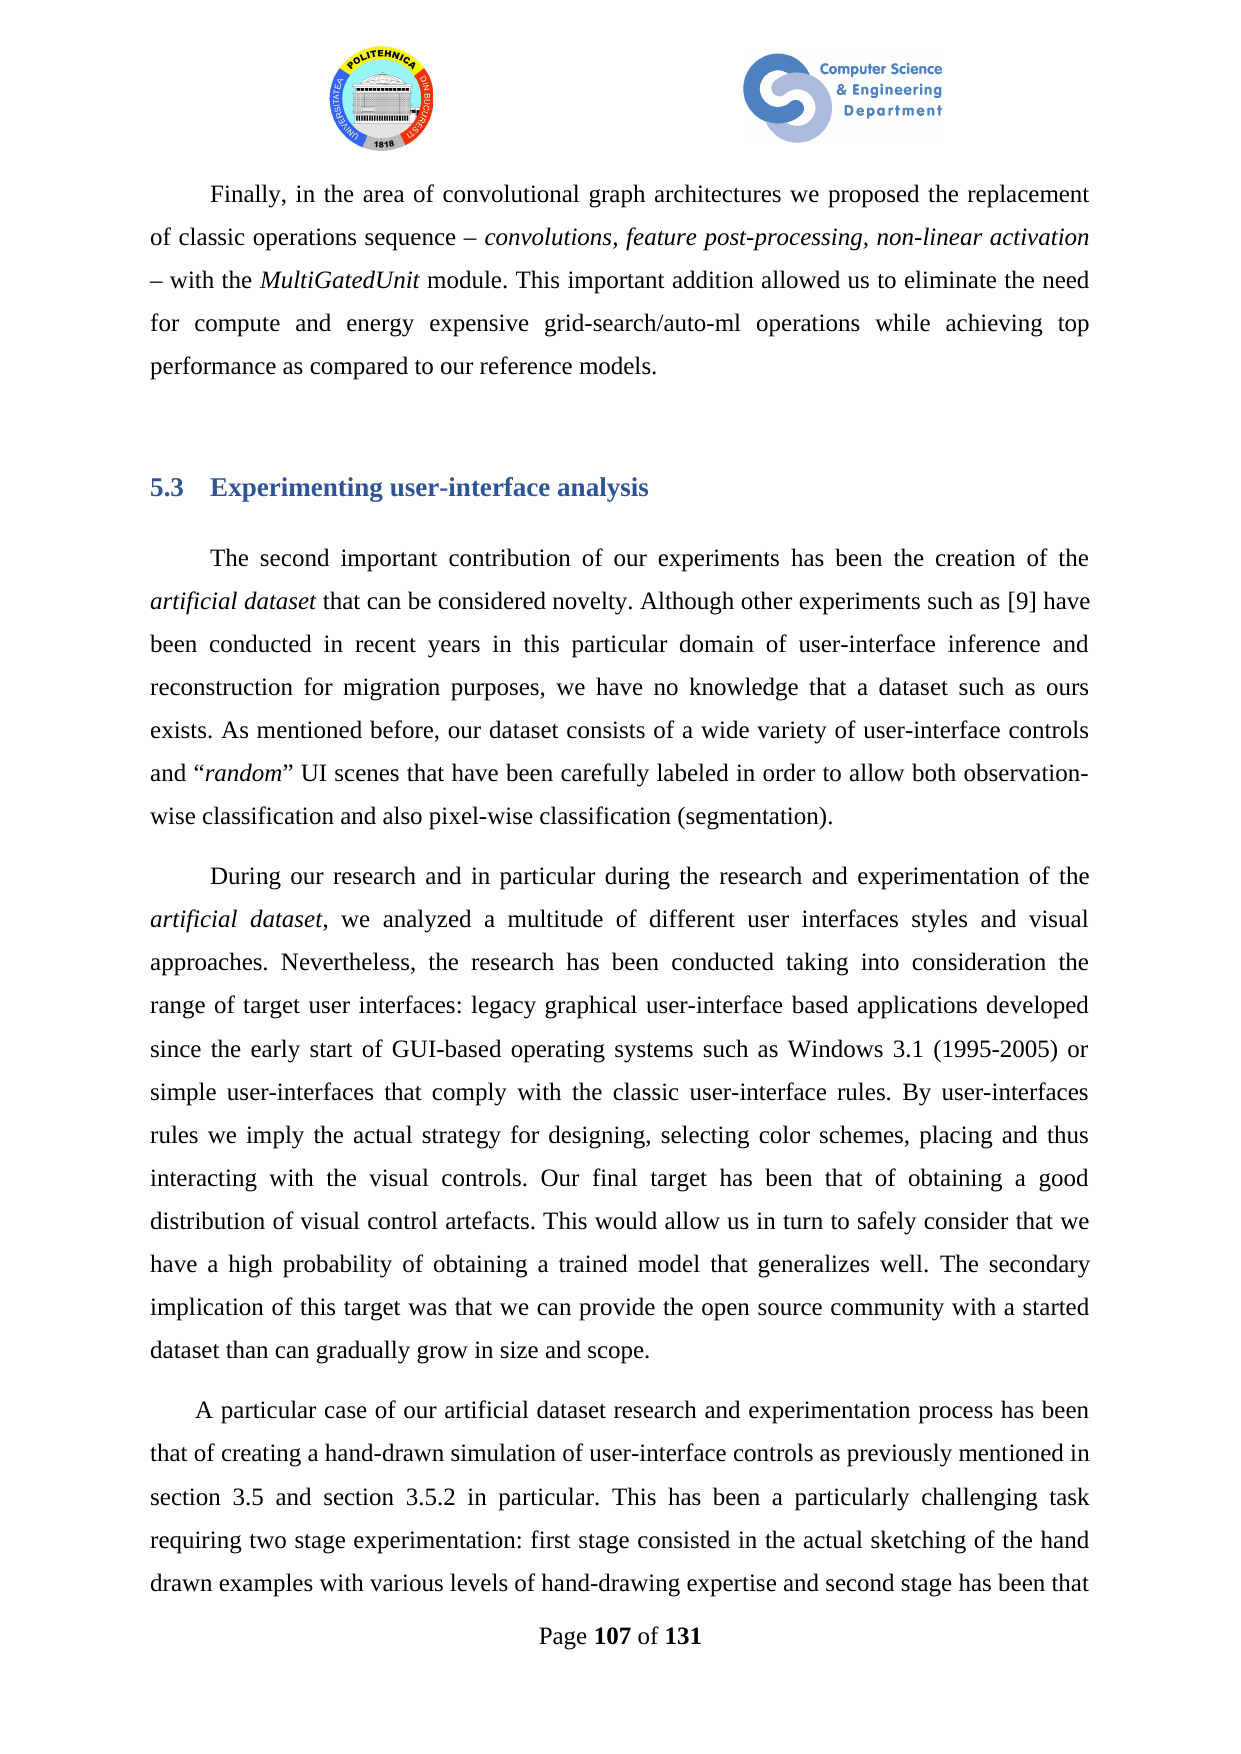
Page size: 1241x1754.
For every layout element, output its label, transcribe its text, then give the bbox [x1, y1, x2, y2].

text The second important contribution of our experiments has been the creation of the artificial dataset that can be considered novelty. Although other experiments such as [9] have been conducted in recent years in this particular domain of user-interface inference and reconstruction for migration purposes, we have no knowledge that a dataset such as ours exists. As mentioned before, our dataset consists of a wide variety of user-interface controls and “random” UI scenes that have been carefully labeled in order to allow both observation-wise classification and also pixel-wise classification (segmentation). [150, 543, 1090, 830]
picture [742, 53, 946, 144]
text During our research and in particular during the research and experimentation of the artificial dataset, we analyzed a multitude of different user interfaces styles and visual approaches. Nevertheless, the research has been conducted taking into consideration the range of target user interfaces: legacy graphical user-interface based applications developed since the early start of GUI-based operating systems such as Windows 3.1 (1995-2005) or simple user-interfaces that comply with the classic user-interface rules. By user-interfaces rules we imply the actual strategy for designing, selecting color schemes, placing and thus interacting with the visual controls. Our final target has been that of obtaining a good distribution of visual control artefacts. This would allow us in turn to safely consider that we have a high probability of obtaining a trained model that generalizes well. The secondary implication of this target was that we can provide the open source community with a started dataset than can gradually grow in size and scope. [150, 861, 1090, 1364]
text Finally, in the area of convolutional graph architectures we proposed the replacement of classic operations sequence – convolutions, feature post-processing, non-linear activation – with the MultiGatedUnit module. This important addition allowed us to eliminate the need for compute and energy expensive grid-search/auto-ml operations while achieving top performance as compared to our reference models. [150, 179, 1090, 380]
subtitle Experimenting user-interface analysis [150, 471, 1090, 502]
picture [329, 46, 434, 151]
